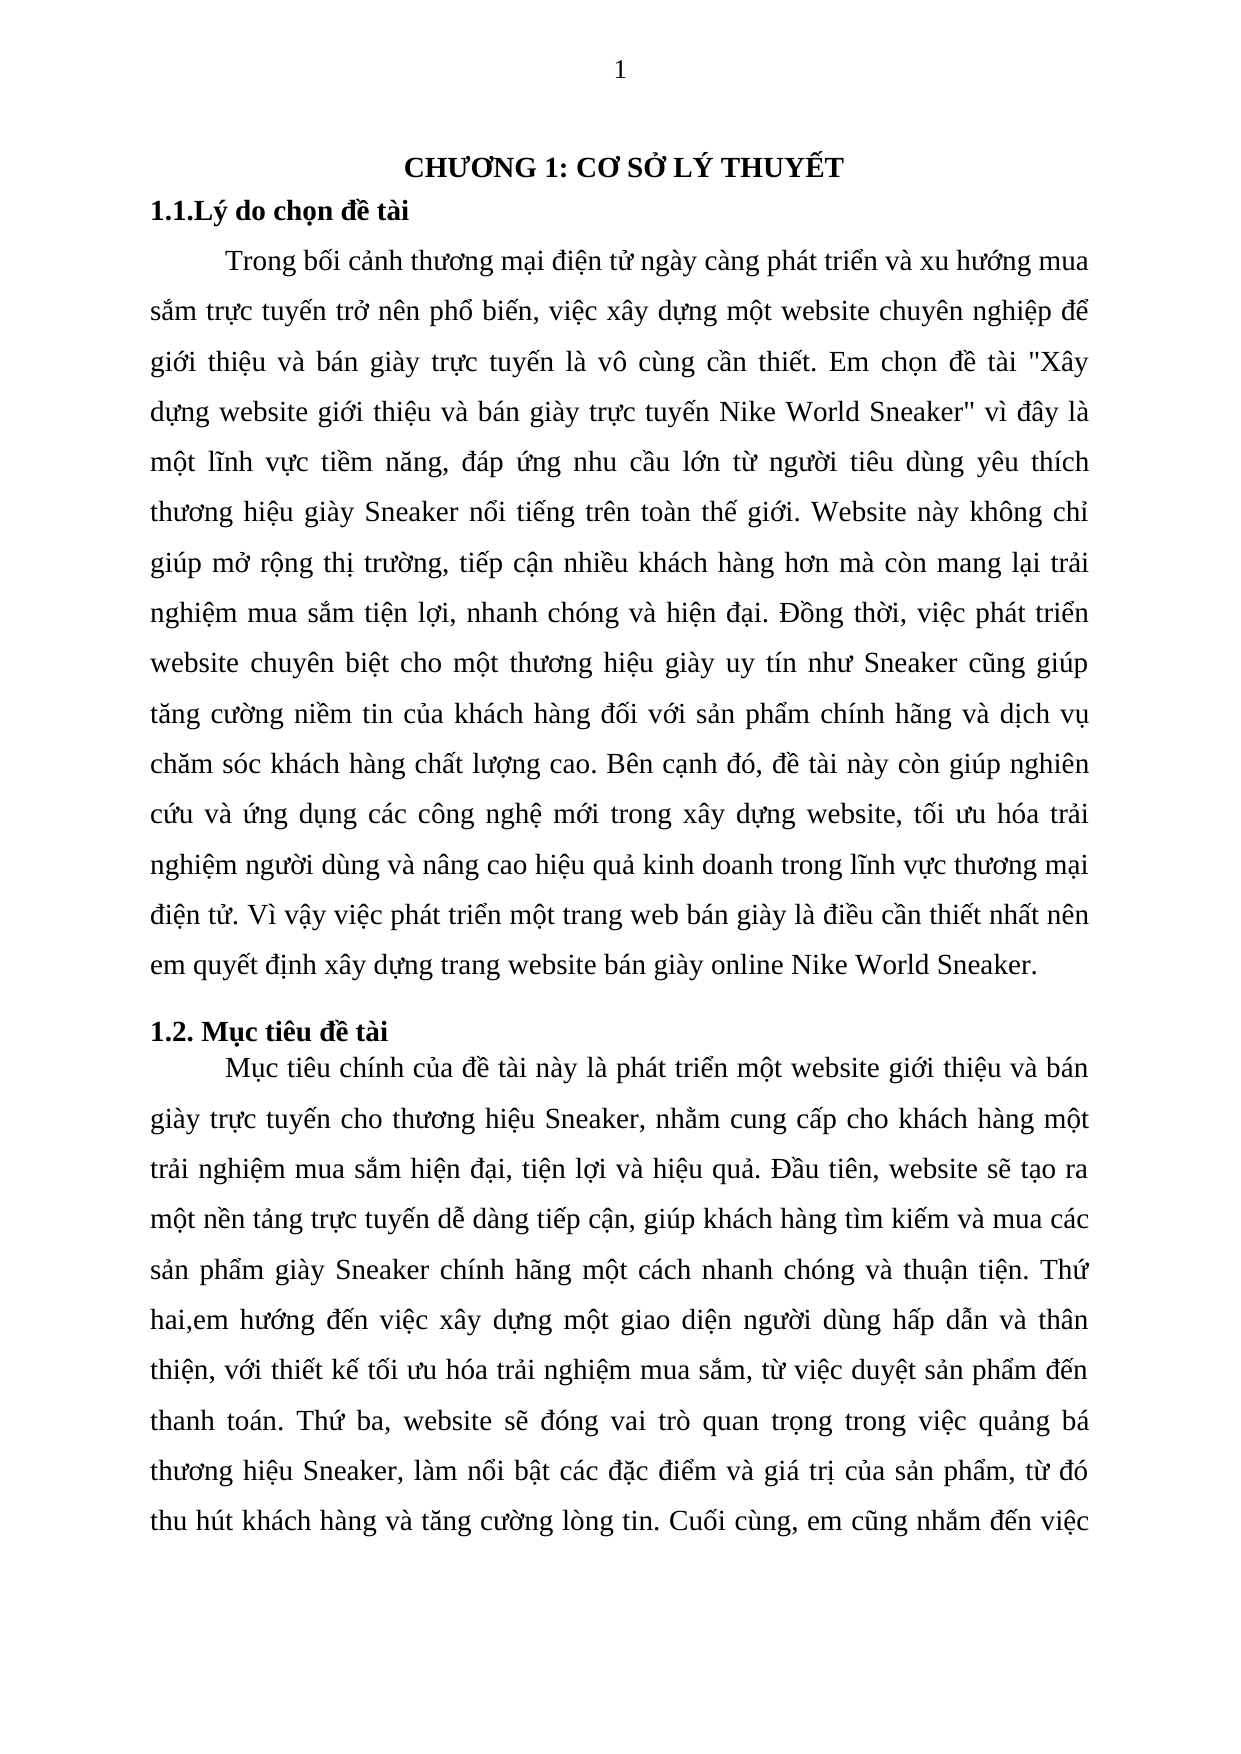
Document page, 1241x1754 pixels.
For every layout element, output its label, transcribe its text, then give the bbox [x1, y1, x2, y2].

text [150, 1051, 1090, 1537]
text Trong bối cảnh thương mại điện tử ngày càng phát triển và xu hướng mua sắm trực tuyến trở nên phổ biến, việc xây dựng một website chuyên nghiệp để giới thiệu và bán giày trực tuyến là vô cùng cần thiết. Em chọn đề tài "Xây dựng website giới thiệu và bán giày trực tuyến Nike World Sneaker" vì đây là một lĩnh vực tiềm năng, đáp ứng nhu cầu lớn từ người tiêu dùng yêu thích thương hiệu giày Sneaker nổi tiếng trên toàn thế giới. Website này không chỉ giúp mở rộng thị trường, tiếp cận nhiều khách hàng hơn mà còn mang lại trải nghiệm mua sắm tiện lợi, nhanh chóng và hiện đại. Đồng thời, việc phát triển website chuyên biệt cho một thương hiệu giày uy tín như Sneaker cũng giúp tăng cường niềm tin của khách hàng đối với sản phẩm chính hãng và dịch vụ chăm sóc khách hàng chất lượng cao. Bên cạnh đó, đề tài này còn giúp nghiên cứu và ứng dụng các công nghệ mới trong xây dựng website, tối ưu hóa trải nghiệm người dùng và nâng cao hiệu quả kinh doanh trong lĩnh vực thương mại điện tử. Vì vậy việc phát triển một trang web bán giày là điều cần thiết nhất nên em quyết định xây dựng trang website bán giày online Nike World Sneaker. [150, 243, 1090, 981]
subtitle 1.2. Mục tiêu đề tài [150, 1014, 1090, 1048]
subtitle CHƯƠNG 1: CƠ SỞ LÝ THUYẾT [150, 150, 1090, 183]
subtitle 1.1.Lý do chọn đề tài [150, 193, 1090, 226]
